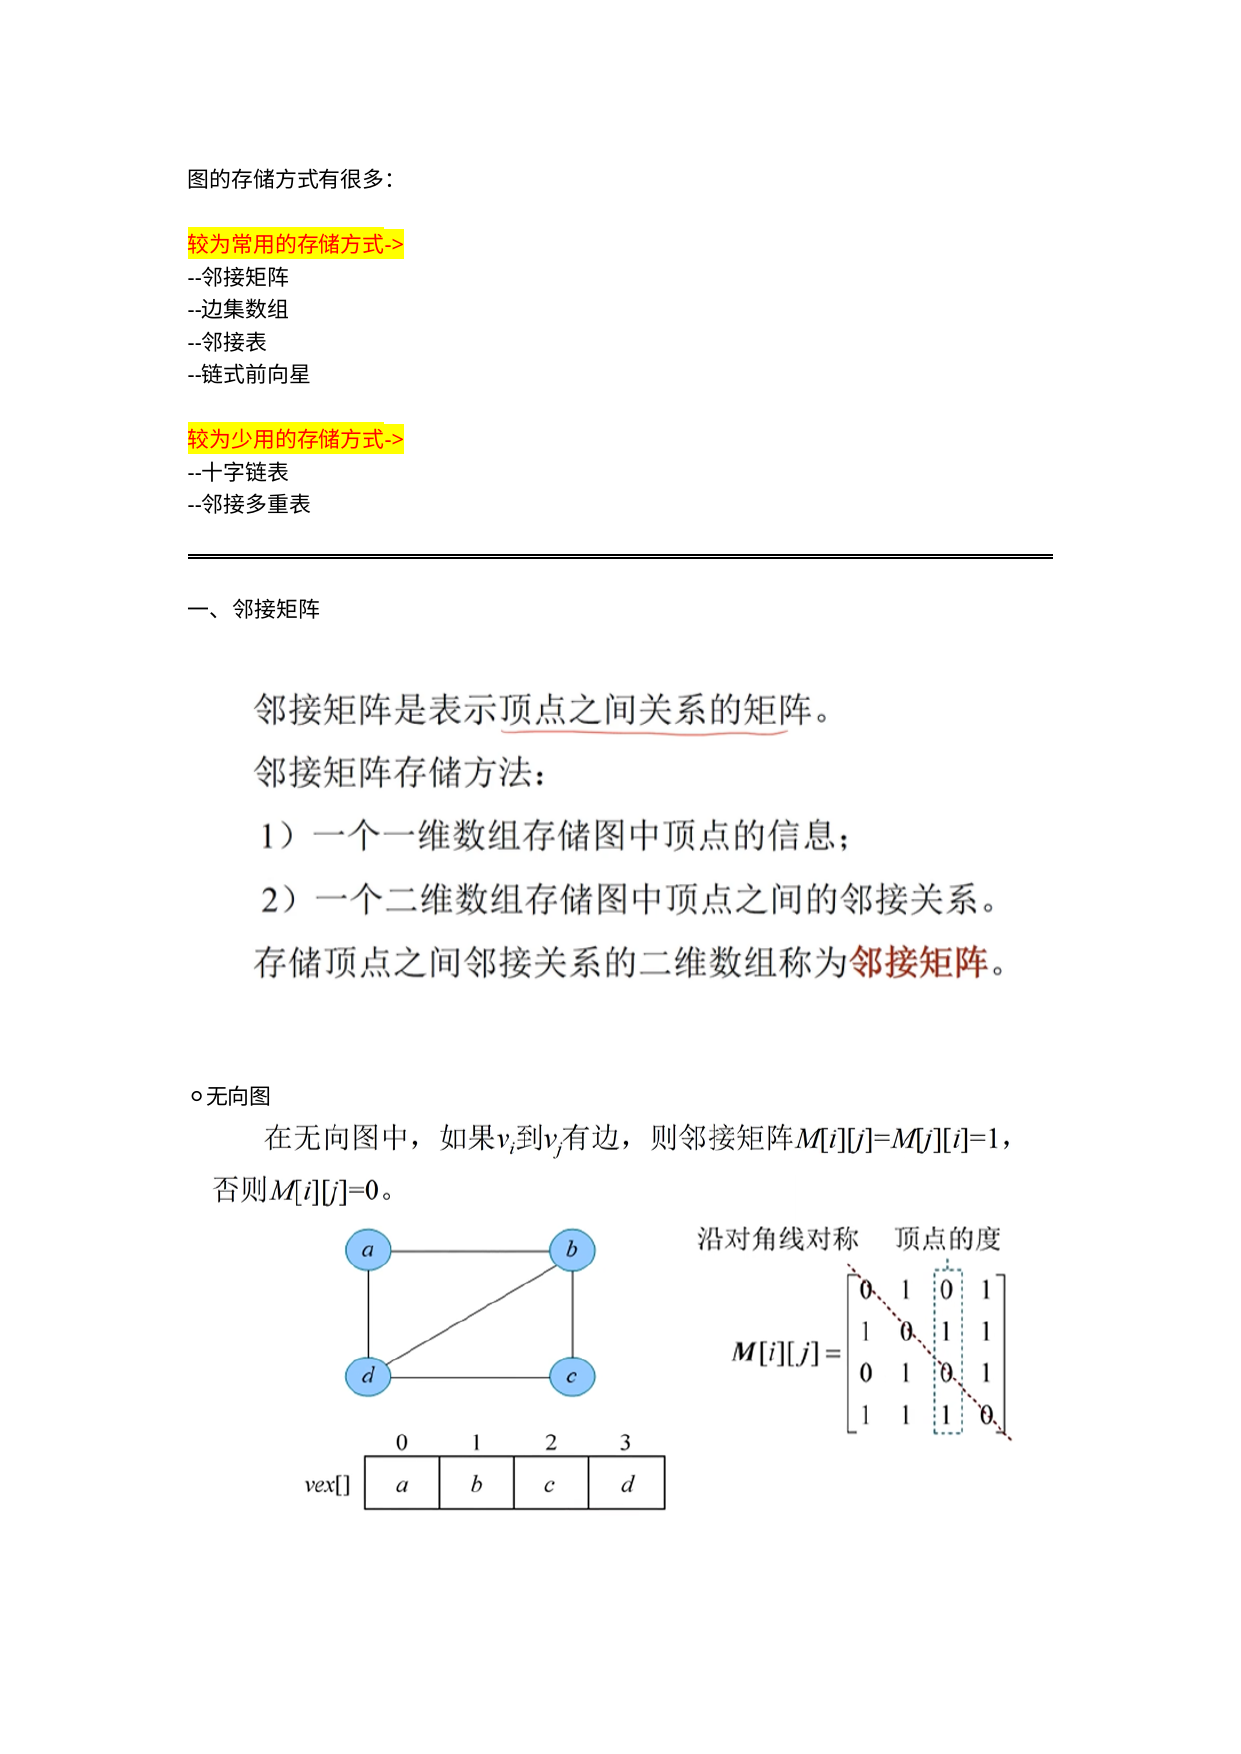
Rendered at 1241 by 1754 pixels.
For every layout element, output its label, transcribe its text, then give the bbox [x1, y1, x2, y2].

text --链式前向星 [187, 357, 1053, 389]
text 较为常用的存储方式-> [384, 227, 1053, 259]
picture [187, 656, 1050, 1075]
text 较为少用的存储方式-> [384, 422, 1053, 454]
text --十字链表 [187, 454, 1053, 487]
text 图的存储方式有很多： [187, 162, 1053, 194]
text --邻接多重表 [187, 487, 1053, 519]
text --邻接矩阵 [187, 259, 1053, 292]
picture [187, 1111, 1050, 1541]
list 邻接矩阵 [187, 591, 1053, 624]
text ⚪无向图 [187, 1079, 1053, 1111]
text --边集数组 [187, 292, 1053, 324]
text --邻接表 [187, 324, 1053, 357]
